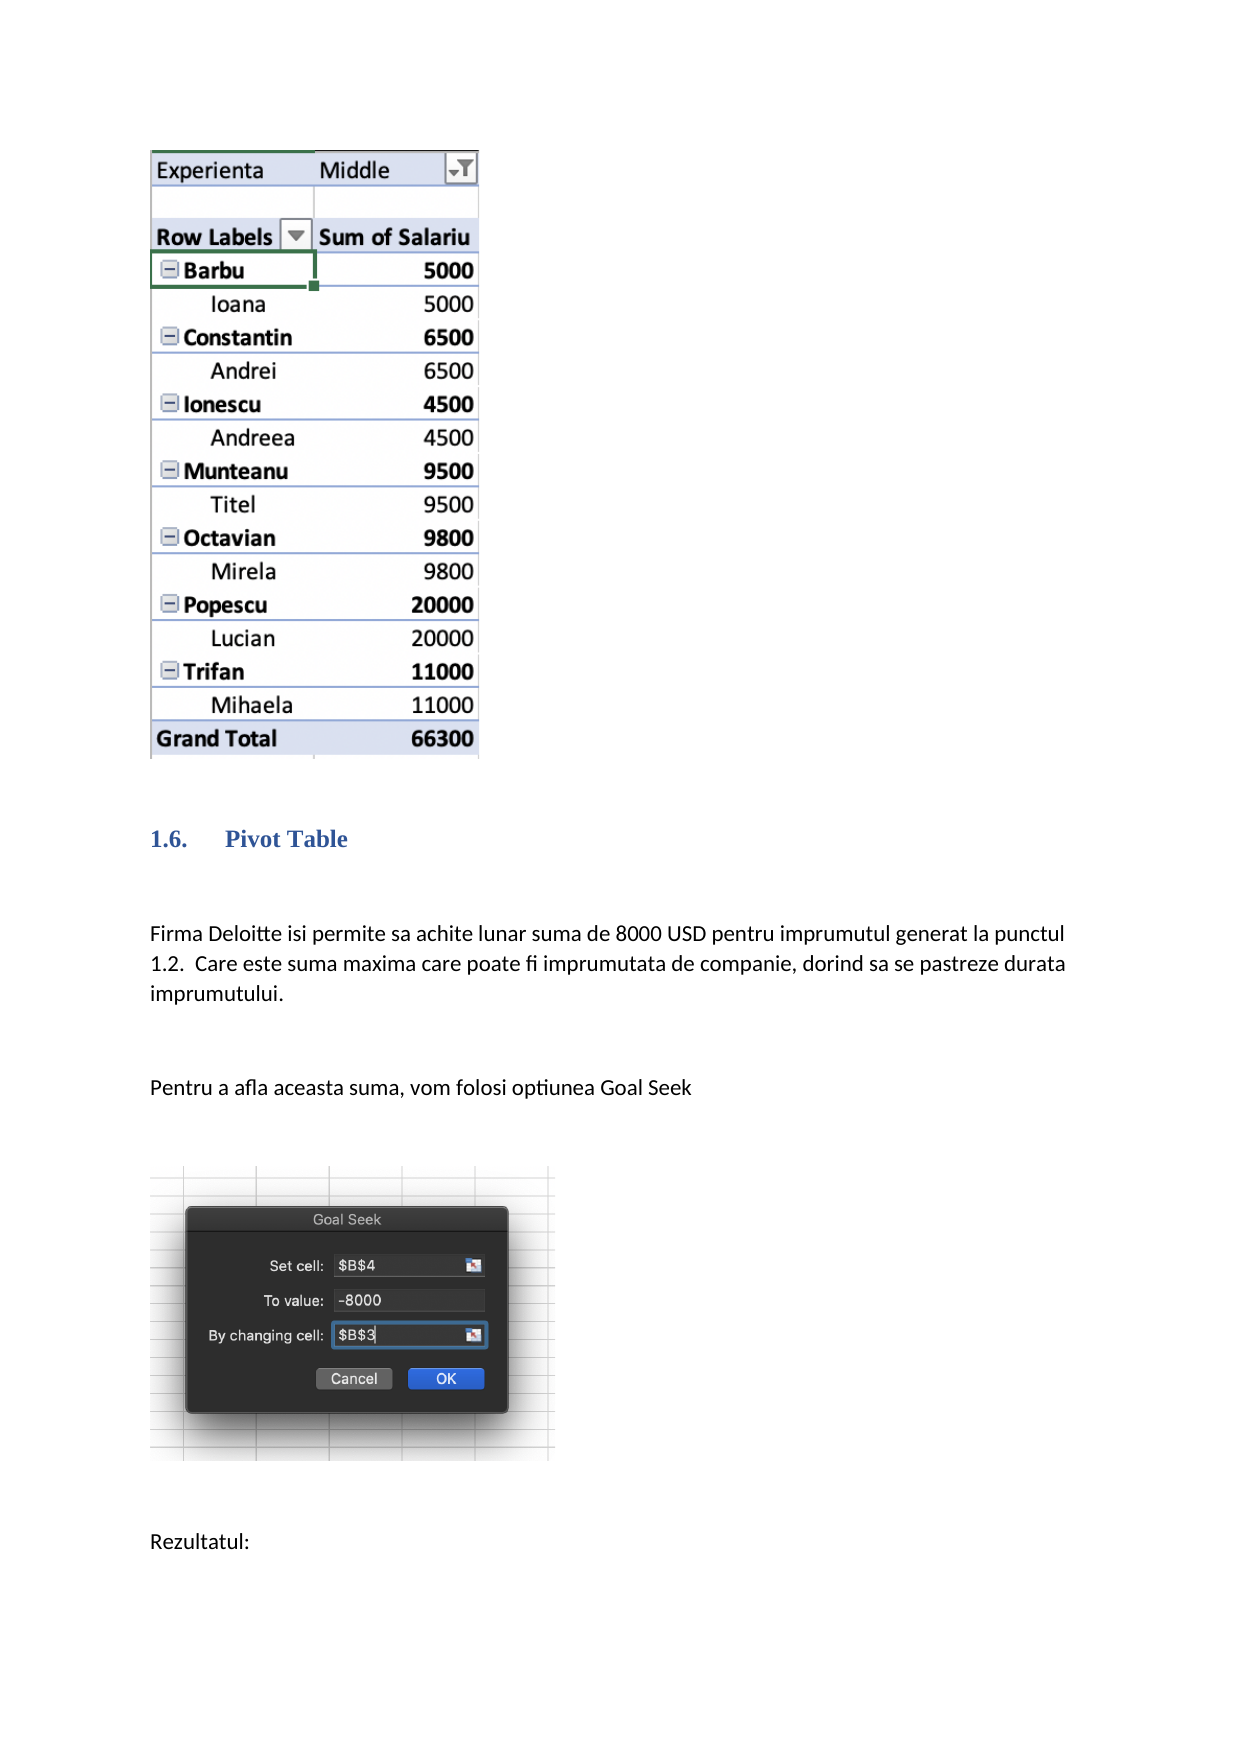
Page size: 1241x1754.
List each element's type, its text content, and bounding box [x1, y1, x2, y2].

picture [150, 1166, 556, 1461]
picture [150, 150, 480, 759]
text Rezultatul: [150, 1527, 1090, 1555]
list Pivot Table [150, 824, 1090, 853]
text Firma Deloitte isi permite sa achite lunar suma de 8000 USD pentru imprumutul generat la punctul 1.2. Care este suma maxima care poate fi imprumutata de companie, dorind sa se pastreze durata imprumutului. [150, 919, 1090, 1007]
text Pentru a afla aceasta suma, vom folosi optiunea Goal Seek [150, 1073, 1090, 1101]
